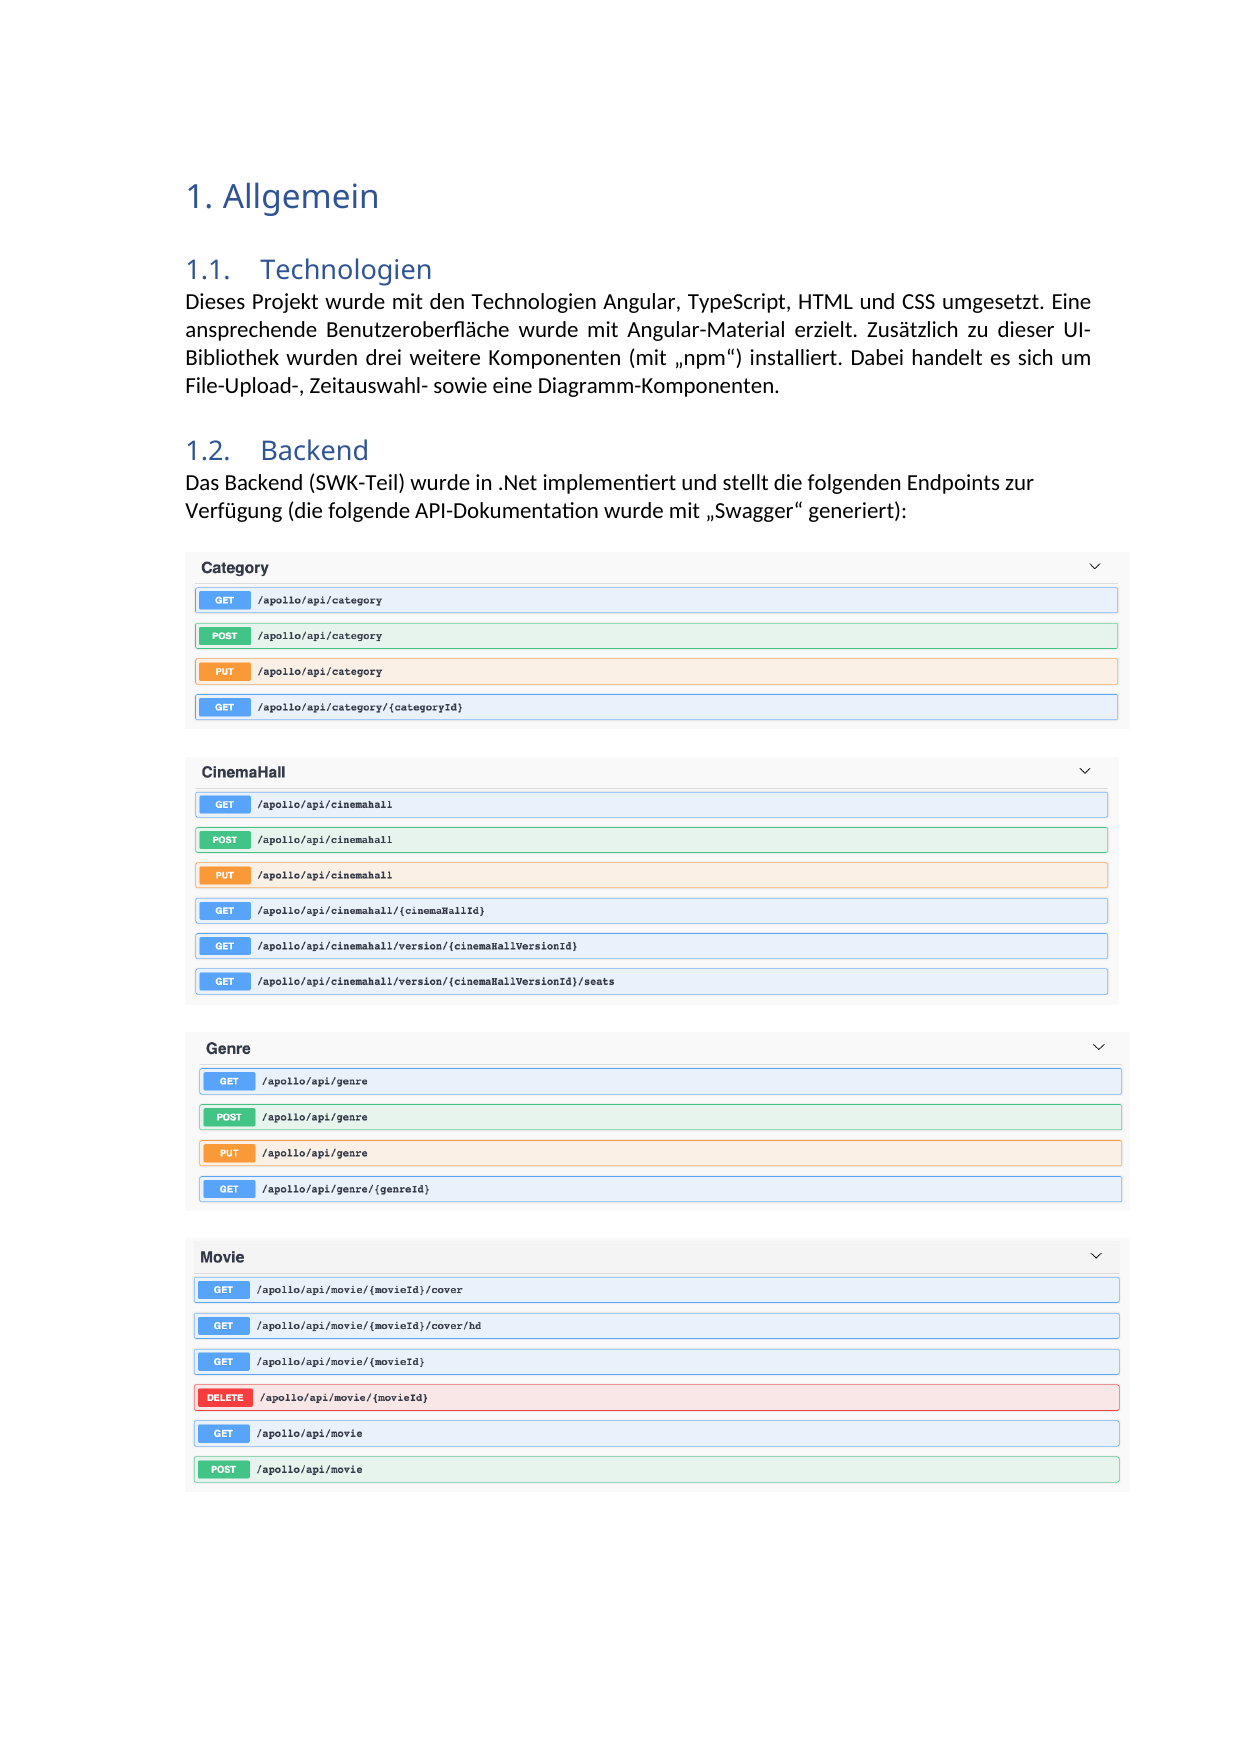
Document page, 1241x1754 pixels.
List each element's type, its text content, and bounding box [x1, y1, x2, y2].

picture [185, 1238, 1130, 1492]
picture [185, 757, 1120, 1005]
subtitle Allgemein [185, 173, 1093, 218]
picture [185, 552, 1130, 729]
subtitle Backend [185, 431, 1093, 468]
picture [185, 1032, 1130, 1211]
subtitle Technologien [185, 250, 1093, 287]
text Das Backend (SWK-Teil) wurde in .Net implementiert und stellt die folgenden Endpoints zur Verfügung (die folgende API-Dokumentation wurde mit „Swagger“ generiert): [185, 468, 1093, 524]
text Dieses Projekt wurde mit den Technologien Angular, TypeScript, HTML und CSS umgesetzt. Eine ansprechende Benutzeroberfläche wurde mit Angular-Material erzielt. Zusätzlich zu dieser UI-Bibliothek wurden drei weitere Komponenten (mit „npm“) installiert. Dabei handelt es sich um File-Upload-, Zeitauswahl- sowie eine Diagramm-Komponenten. [185, 287, 1093, 399]
